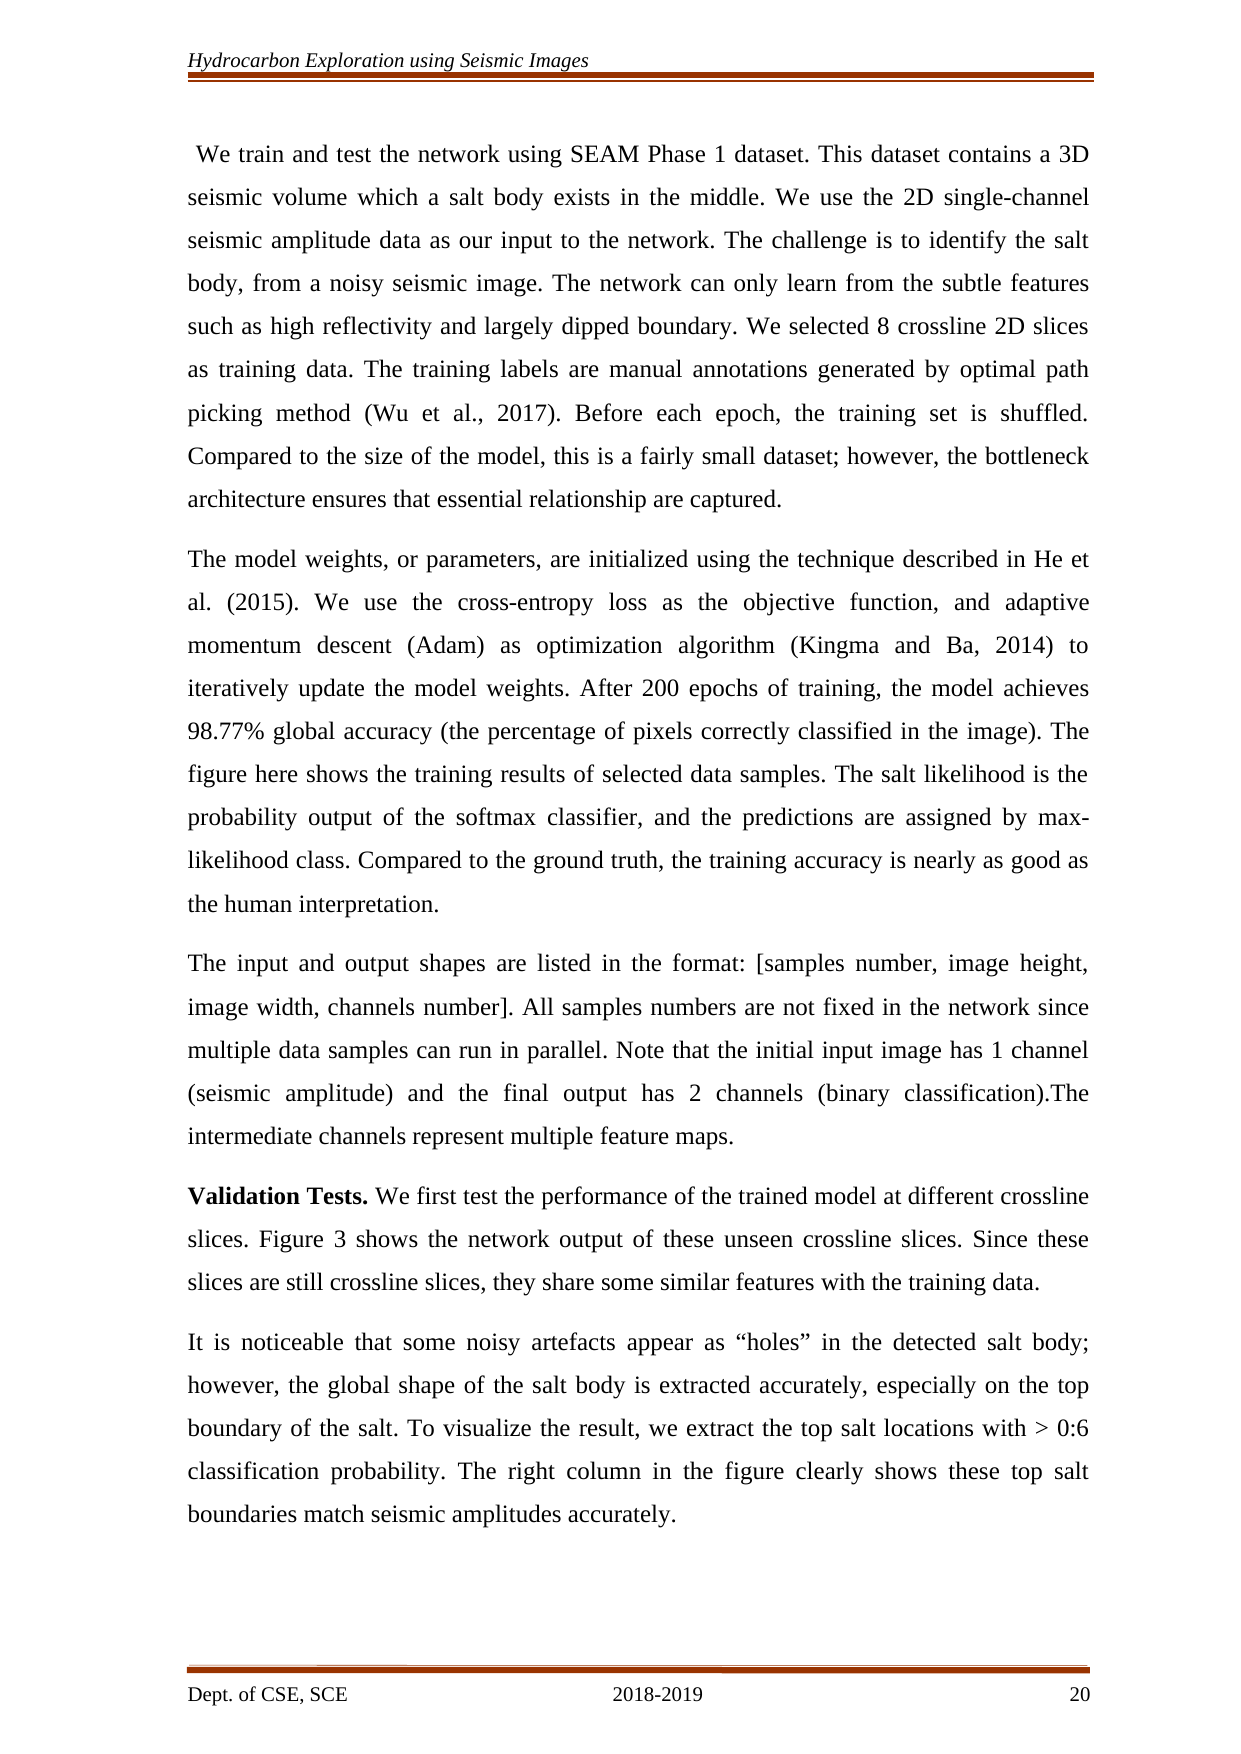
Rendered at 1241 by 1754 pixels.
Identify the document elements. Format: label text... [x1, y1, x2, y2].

text The input and output shapes are listed in the format: [samples number, image height, image width, channels number]. All samples numbers are not fixed in the network since multiple data samples can run in parallel. Note that the initial input image has 1 channel (seismic amplitude) and the final output has 2 channels (binary classification).The intermediate channels represent multiple feature maps. [187, 948, 1090, 1150]
text Validation Tests. We first test the performance of the trained model at different crossline slices. Figure 3 shows the network output of these unseen crossline slices. Since these slices are still crossline slices, they share some similar features with the training data. [187, 1181, 1090, 1296]
text We train and test the network using SEAM Phase 1 dataset. This dataset contains a 3D seismic volume which a salt body exists in the middle. We use the 2D single-channel seismic amplitude data as our input to the network. The challenge is to identify the salt body, from a noisy seismic image. The network can only learn from the subtle features such as high reflectivity and largely dipped boundary. We selected 8 crossline 2D slices as training data. The training labels are manual annotations generated by optimal path picking method (Wu et al., 2017). Before each epoch, the training set is shuffled. Compared to the size of the model, this is a fairly small dataset; however, the bottleneck architecture ensures that essential relationship are captured. [187, 139, 1090, 513]
text The model weights, or parameters, are initialized using the technique described in He et al. (2015). We use the cross-entropy loss as the objective function, and adaptive momentum descent (Adam) as optimization algorithm (Kingma and Ba, 2014) to iteratively update the model weights. After 200 epochs of training, the model achieves 98.77% global accuracy (the percentage of pixels correctly classified in the image). The figure here shows the training results of selected data samples. The salt likelihood is the probability output of the softmax classifier, and the predictions are assigned by max-likelihood class. Compared to the ground truth, the training accuracy is nearly as good as the human interpretation. [187, 544, 1090, 917]
text It is noticeable that some noisy artefacts appear as “holes” in the detected salt body; however, the global shape of the salt body is extracted accurately, especially on the top boundary of the salt. To visualize the result, we extract the top salt locations with > 0:6 classification probability. The right column in the figure clearly shows these top salt boundaries match seismic amplitudes accurately. [187, 1327, 1090, 1528]
